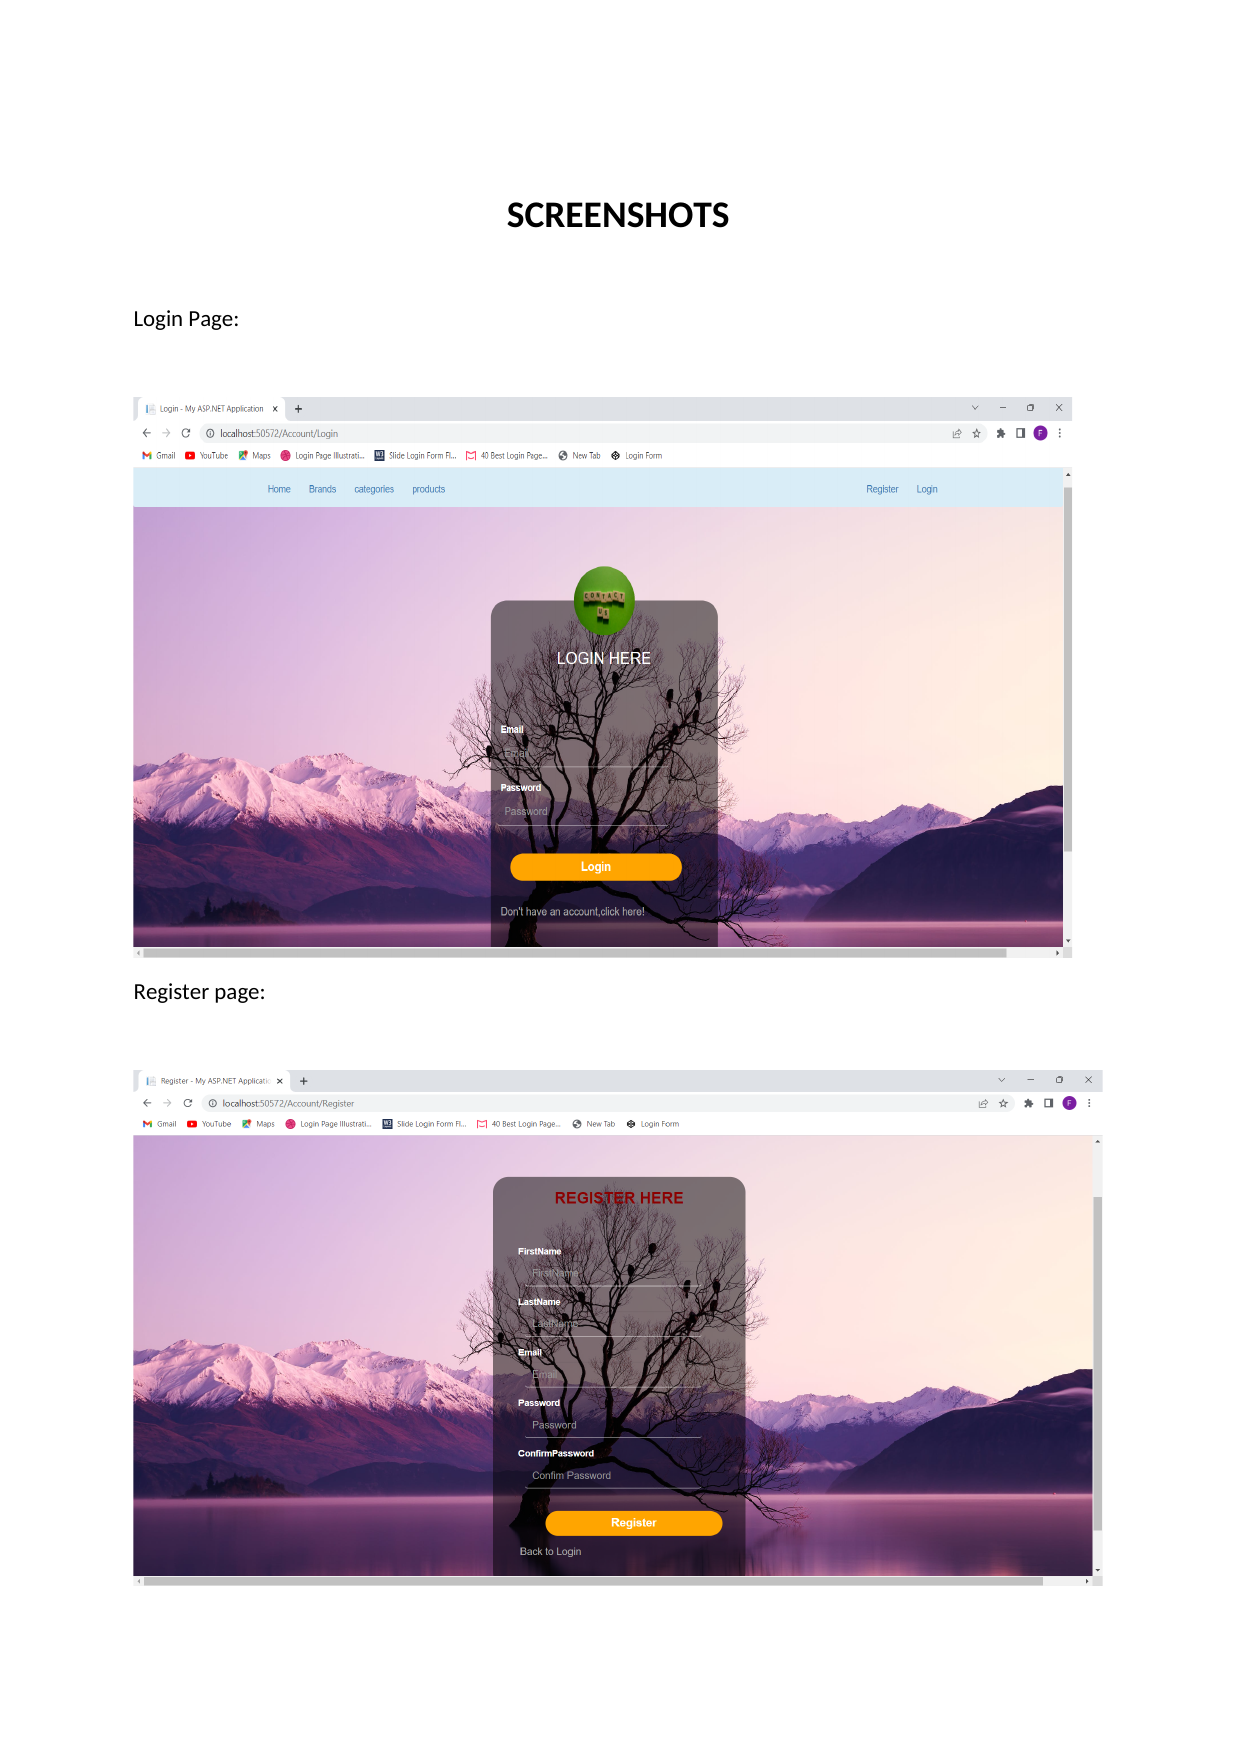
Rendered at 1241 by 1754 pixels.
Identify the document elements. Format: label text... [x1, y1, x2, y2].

text Register page: [133, 977, 1103, 1005]
text SCREENSHOTS [133, 191, 1103, 236]
picture [133, 1070, 1103, 1586]
picture [133, 397, 1073, 958]
text Login Page: [133, 304, 1103, 332]
